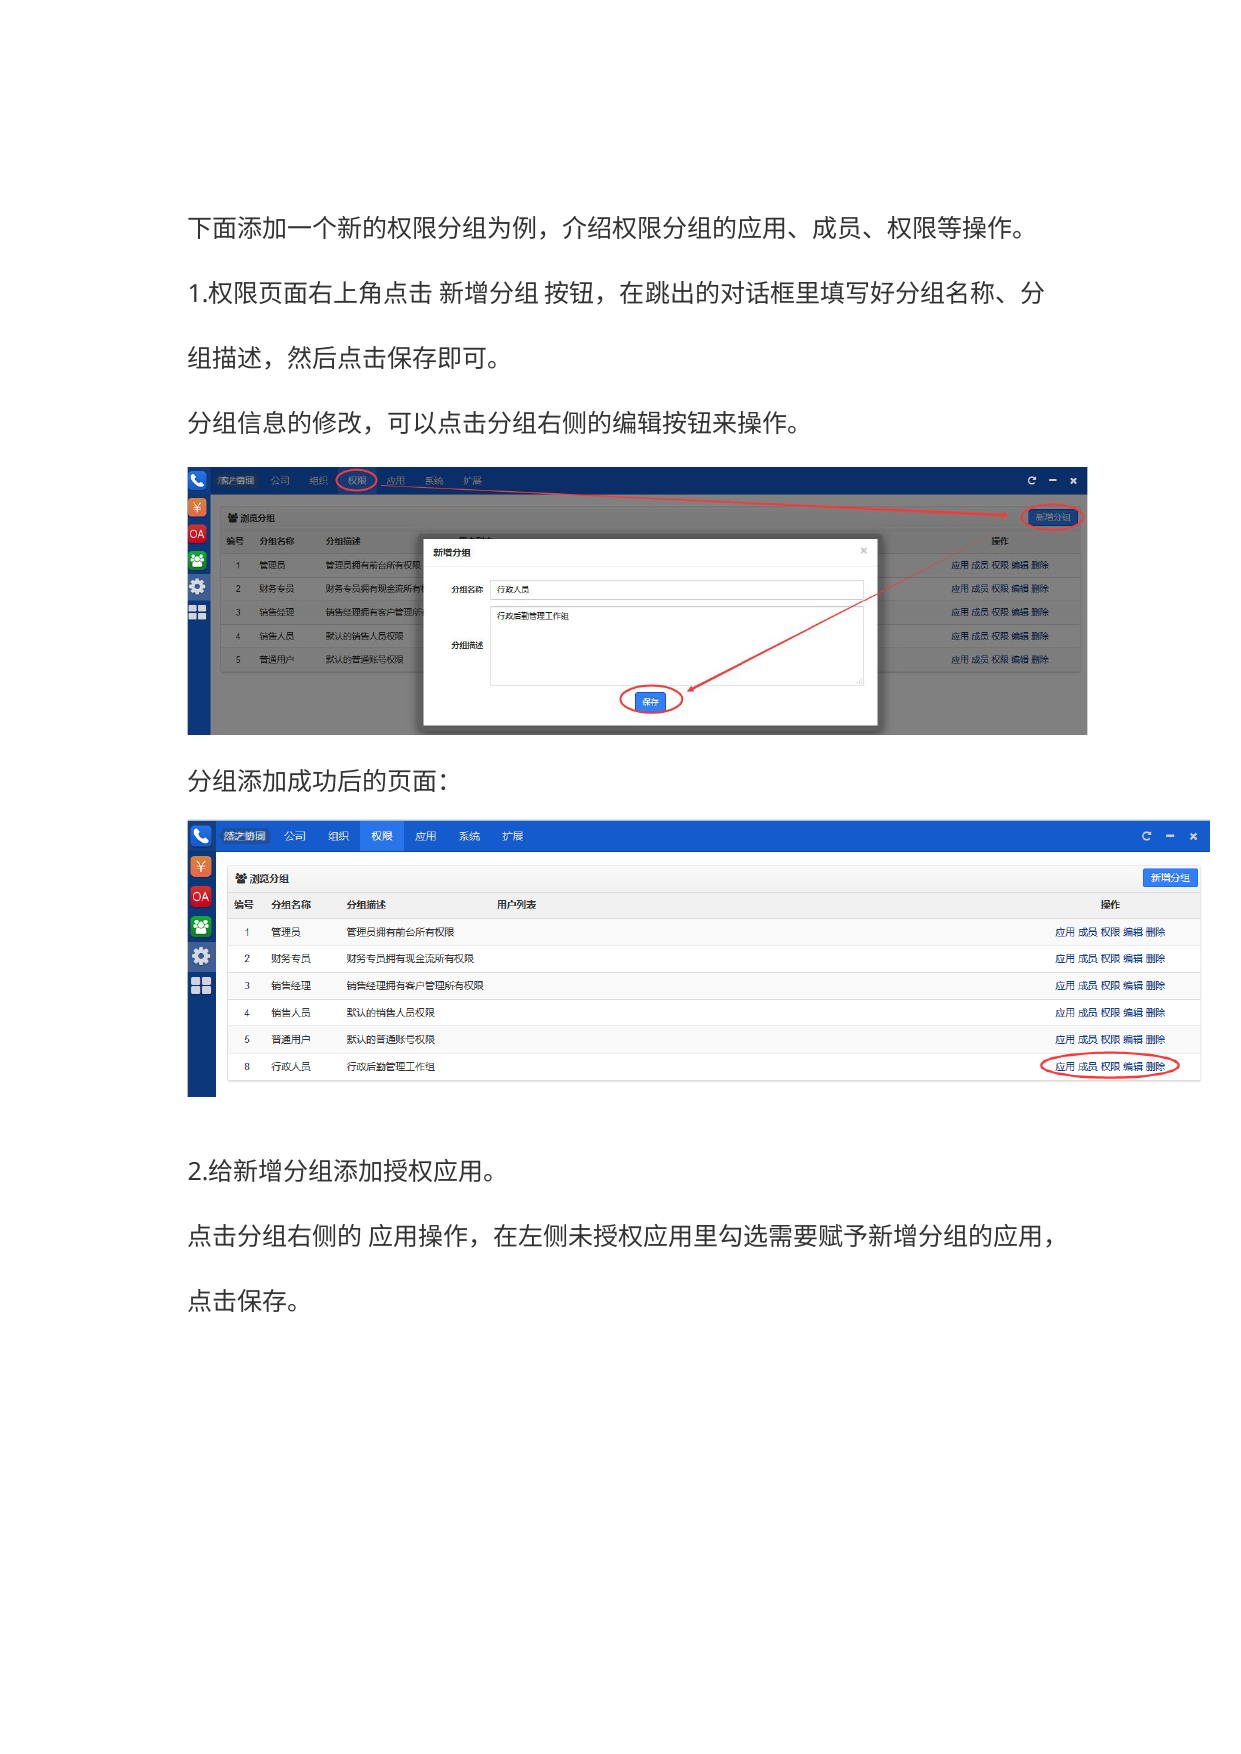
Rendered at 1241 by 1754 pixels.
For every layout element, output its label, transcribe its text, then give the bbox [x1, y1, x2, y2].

text 分组添加成功后的页面： [187, 747, 1053, 812]
text 下面添加一个新的权限分组为例，介绍权限分组的应用、成员、权限等操作。 [187, 194, 1053, 259]
text 点击分组右侧的 应用操作，在左侧未授权应用里勾选需要赋予新增分组的应用，点击保存。 [187, 1202, 1053, 1332]
text 1.权限页面右上角点击 新增分组 按钮，在跳出的对话框里填写好分组名称、分组描述，然后点击保存即可。 [187, 259, 1053, 389]
picture [187, 819, 1210, 1097]
picture [187, 467, 1088, 735]
text 2.给新增分组添加授权应用。 [187, 1137, 1053, 1202]
text 分组信息的修改，可以点击分组右侧的编辑按钮来操作。 [187, 389, 1053, 454]
